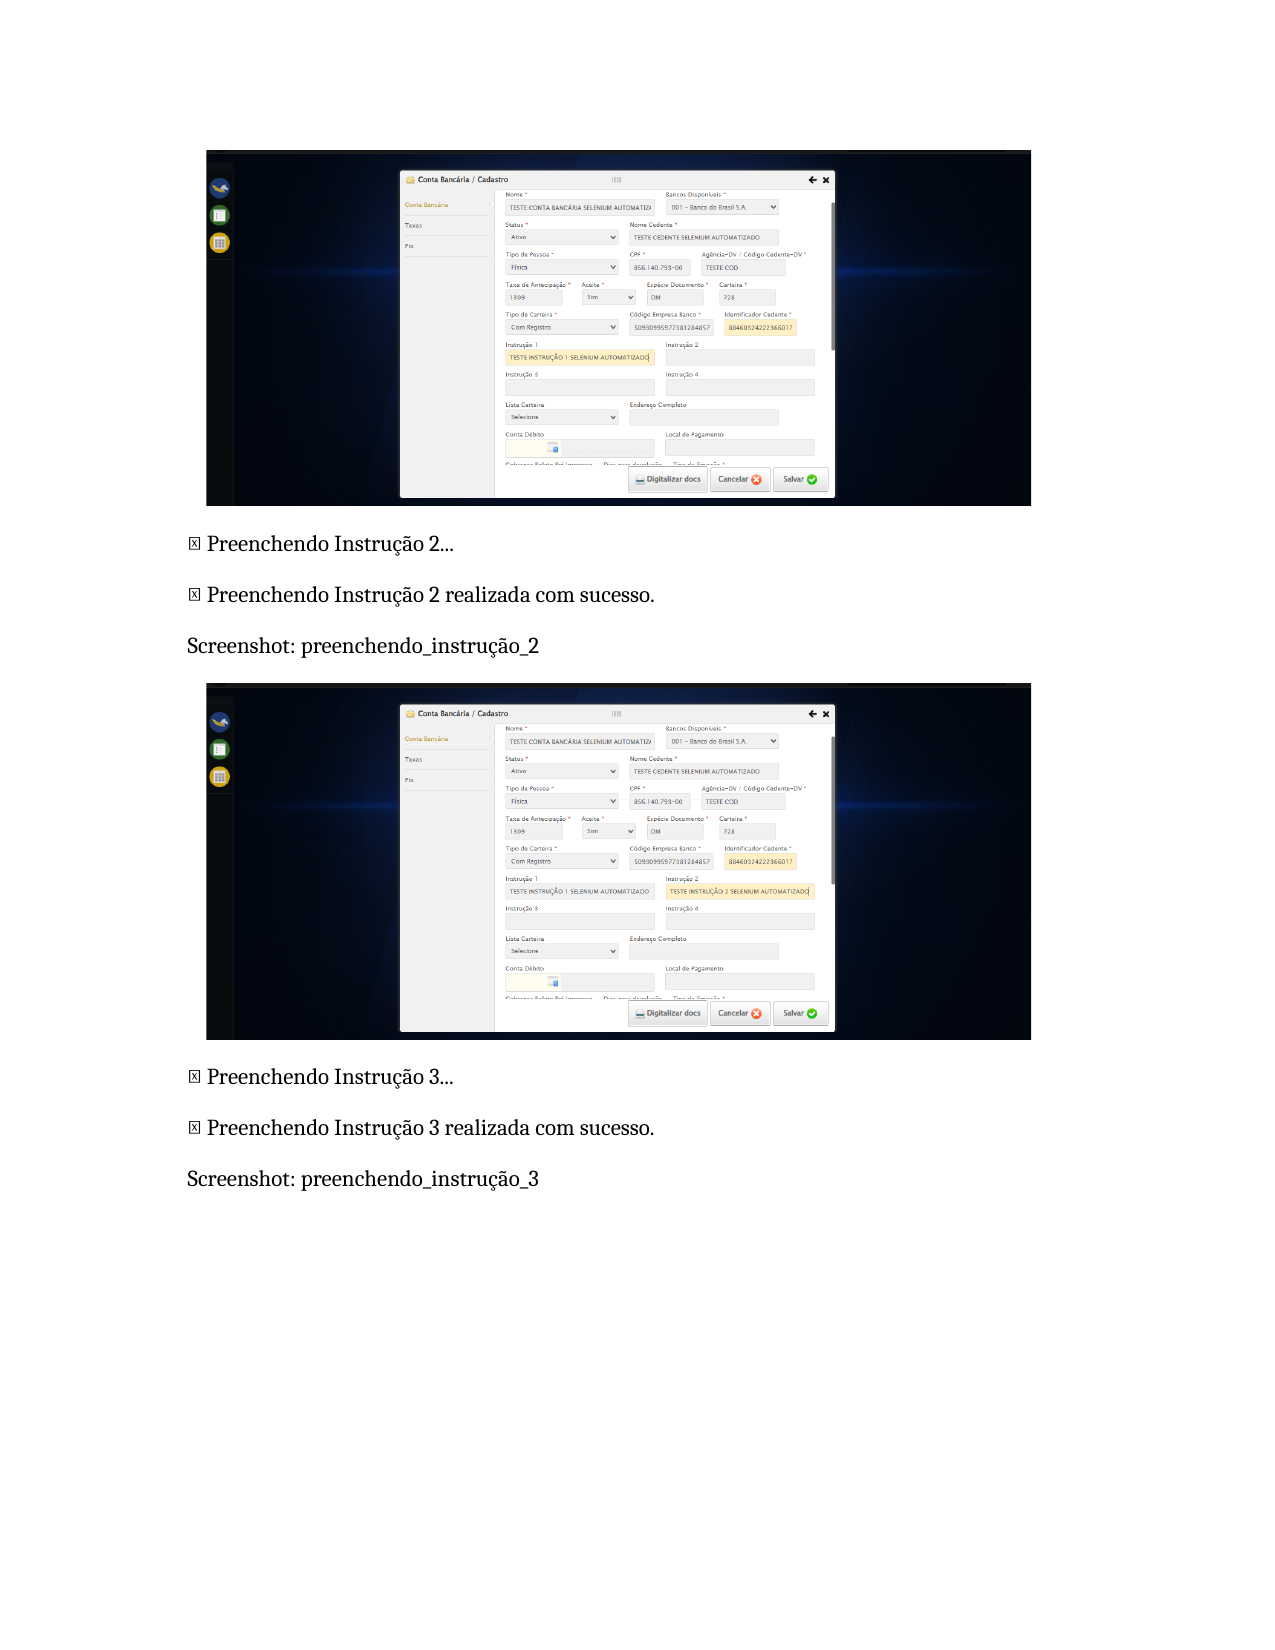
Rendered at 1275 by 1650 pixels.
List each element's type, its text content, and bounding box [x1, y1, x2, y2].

text 🔄 Preenchendo Instrução 3... [187, 1064, 1087, 1090]
picture [206, 150, 1032, 506]
text 🔄 Preenchendo Instrução 2... [187, 530, 1087, 557]
text Screenshot: preenchendo_instrução_2 [187, 632, 1087, 659]
picture [206, 683, 1032, 1040]
text Screenshot: preenchendo_instrução_3 [187, 1166, 1087, 1192]
text ✅ Preenchendo Instrução 2 realizada com sucesso. [187, 581, 1087, 608]
text ✅ Preenchendo Instrução 3 realizada com sucesso. [187, 1115, 1087, 1141]
